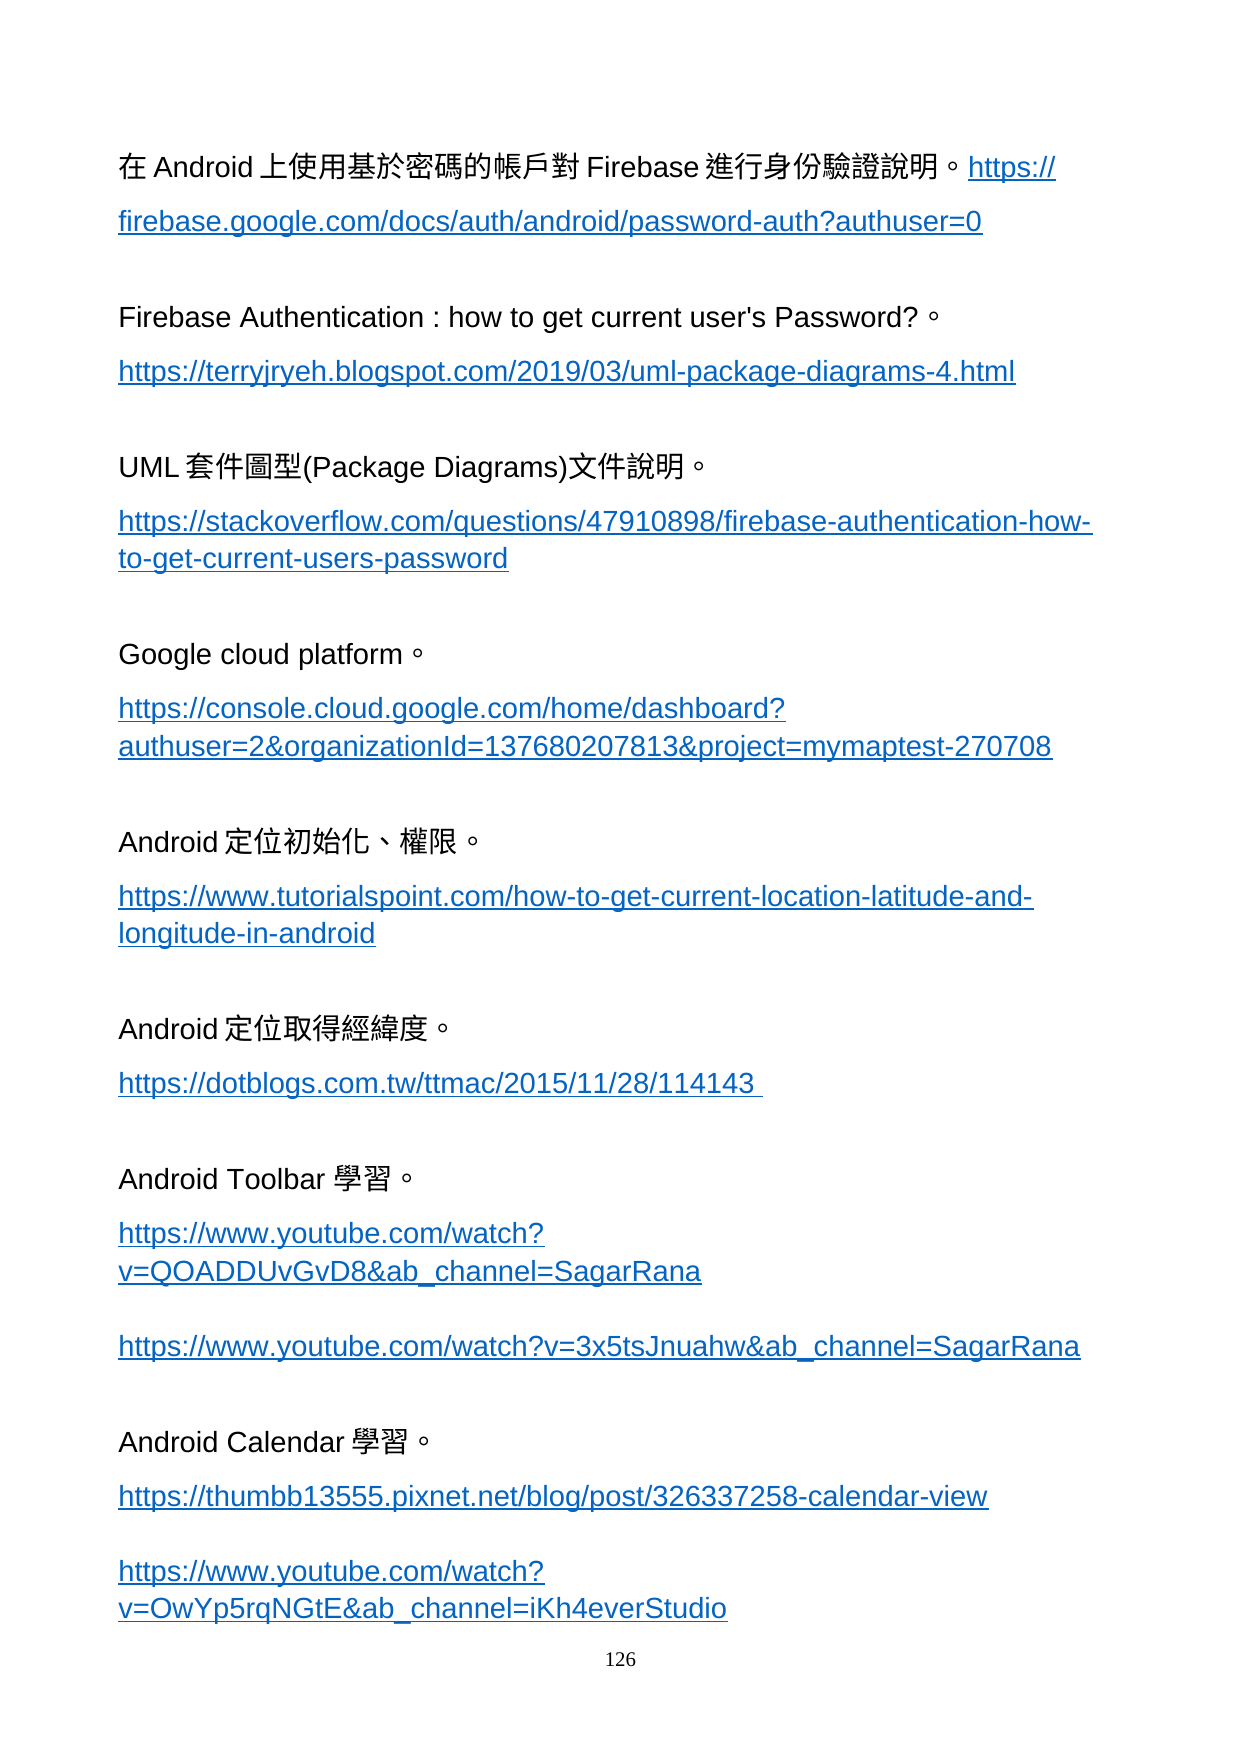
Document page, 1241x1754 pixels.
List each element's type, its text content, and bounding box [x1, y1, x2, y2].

text Android定位取得經緯度。 [118, 989, 1122, 1064]
text 在Android上使用基於密碼的帳戶對Firebase進行身份驗證說明。https://firebase.google.com/docs/auth/android/password-auth?authuser=0 [118, 127, 1122, 239]
text https://www.youtube.com/watch?v=3x5tsJnuahw&ab_channel=SagarRana [118, 1327, 1122, 1364]
text https://dotblogs.com.tw/ttmac/2015/11/28/114143 [118, 1064, 1122, 1102]
text Android Toolbar 學習。 [118, 1139, 1122, 1214]
text UML套件圖型(Package Diagrams)文件說明。 [118, 427, 1122, 502]
text Android Calendar學習。 [118, 1402, 1122, 1477]
text Android定位初始化、權限。 [118, 802, 1122, 877]
text https://console.cloud.google.com/home/dashboard?authuser=2&organizationId=137680207813&project=mymaptest-270708 [118, 689, 1122, 764]
text https://www.youtube.com/watch?v=OwYp5rqNGtE&ab_channel=iKh4everStudio [118, 1552, 1122, 1627]
text https://www.youtube.com/watch?v=QOADDUvGvD8&ab_channel=SagarRana [118, 1214, 1122, 1289]
text https://thumbb13555.pixnet.net/blog/post/326337258-calendar-view [118, 1477, 1122, 1514]
text https://www.tutorialspoint.com/how-to-get-current-location-latitude-and-longitude-in-android [118, 877, 1122, 952]
text https://stackoverflow.com/questions/47910898/firebase-authentication-how-to-get-current-users-password [118, 502, 1122, 577]
text Google cloud platform。 [118, 614, 1122, 689]
text https://terryjryeh.blogspot.com/2019/03/uml-package-diagrams-4.html [118, 352, 1122, 389]
text Firebase Authentication : how to get current user's Password?。 [118, 277, 1122, 352]
